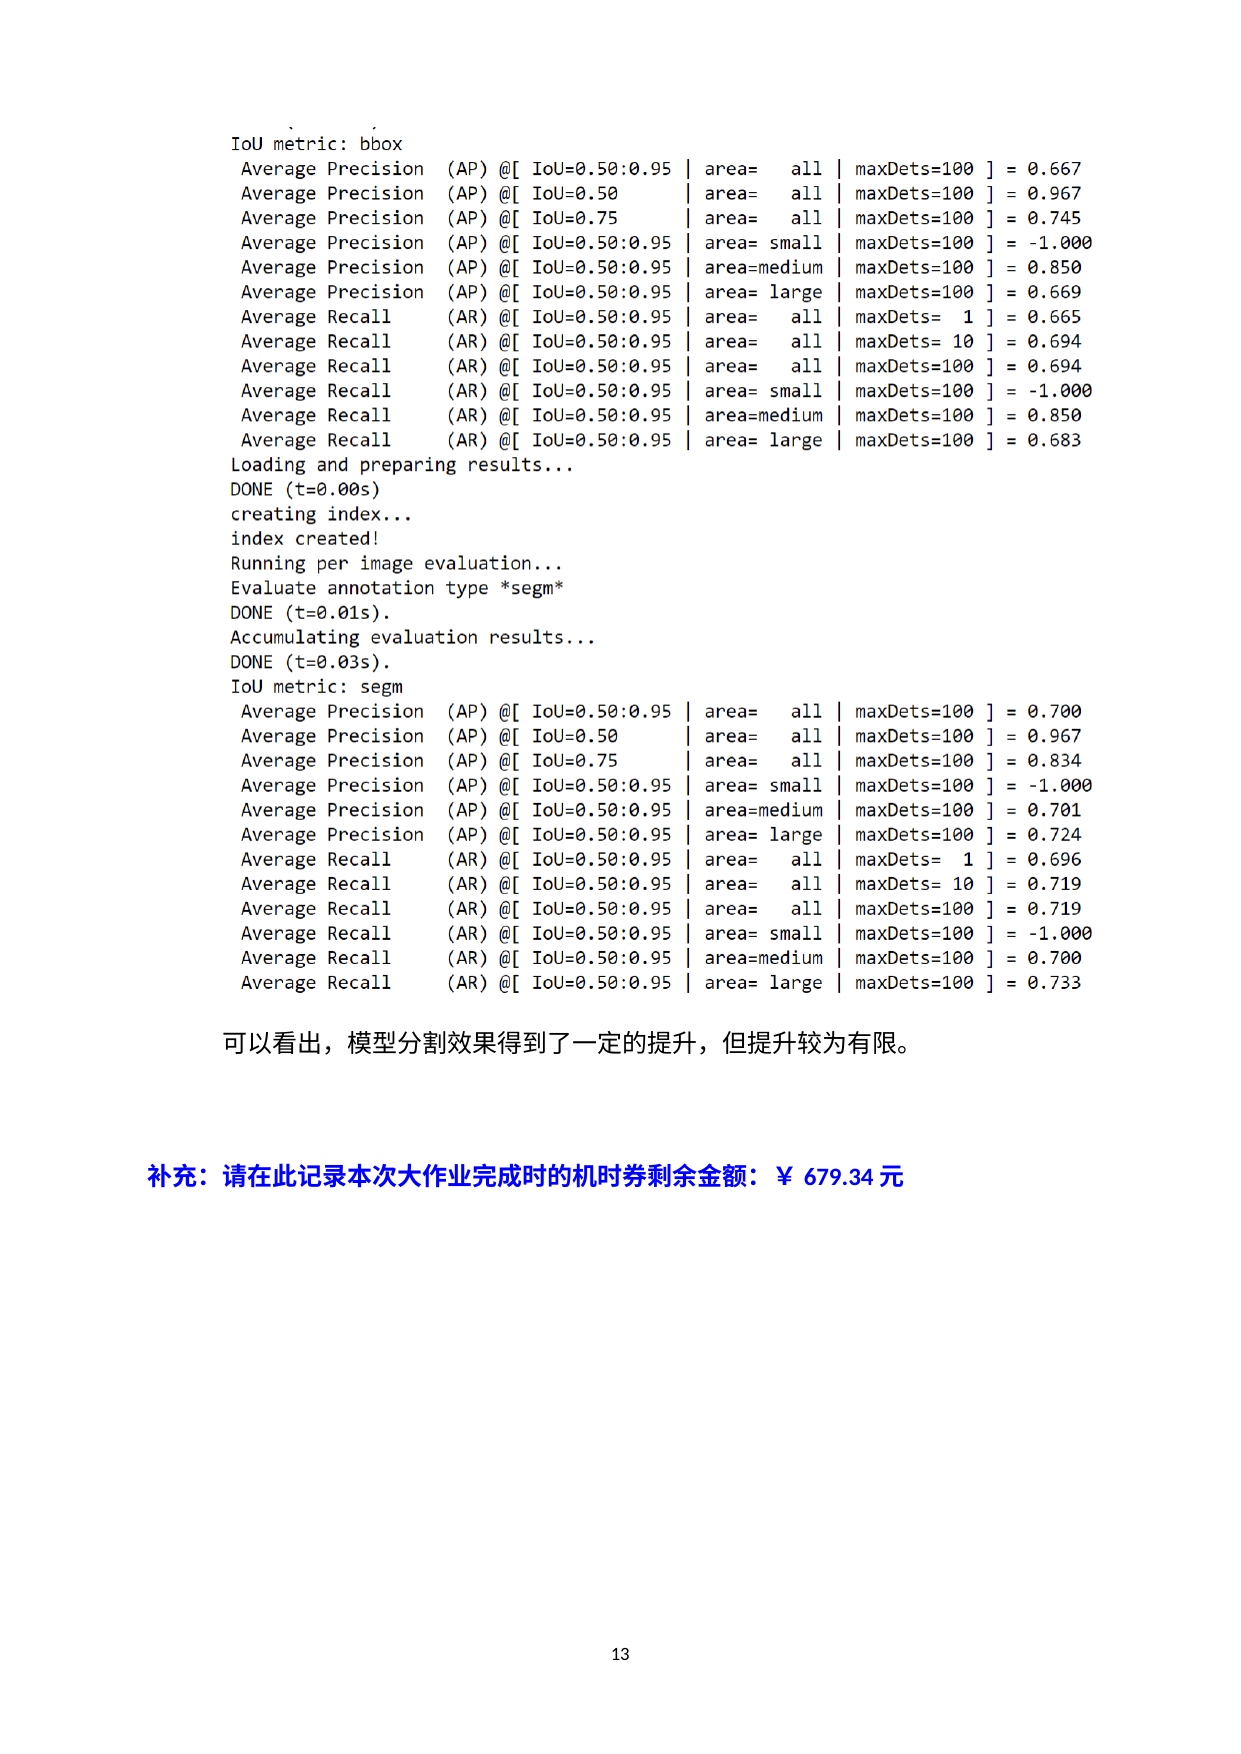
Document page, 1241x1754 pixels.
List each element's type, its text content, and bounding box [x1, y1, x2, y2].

picture [222, 127, 1168, 997]
text 可以看出，模型分割效果得到了一定的提升，但提升较为有限。 [223, 1023, 1092, 1059]
text 补充：请在此记录本次大作业完成时的机时券剩余金额：￥ 679.34 元 [148, 1157, 1092, 1193]
